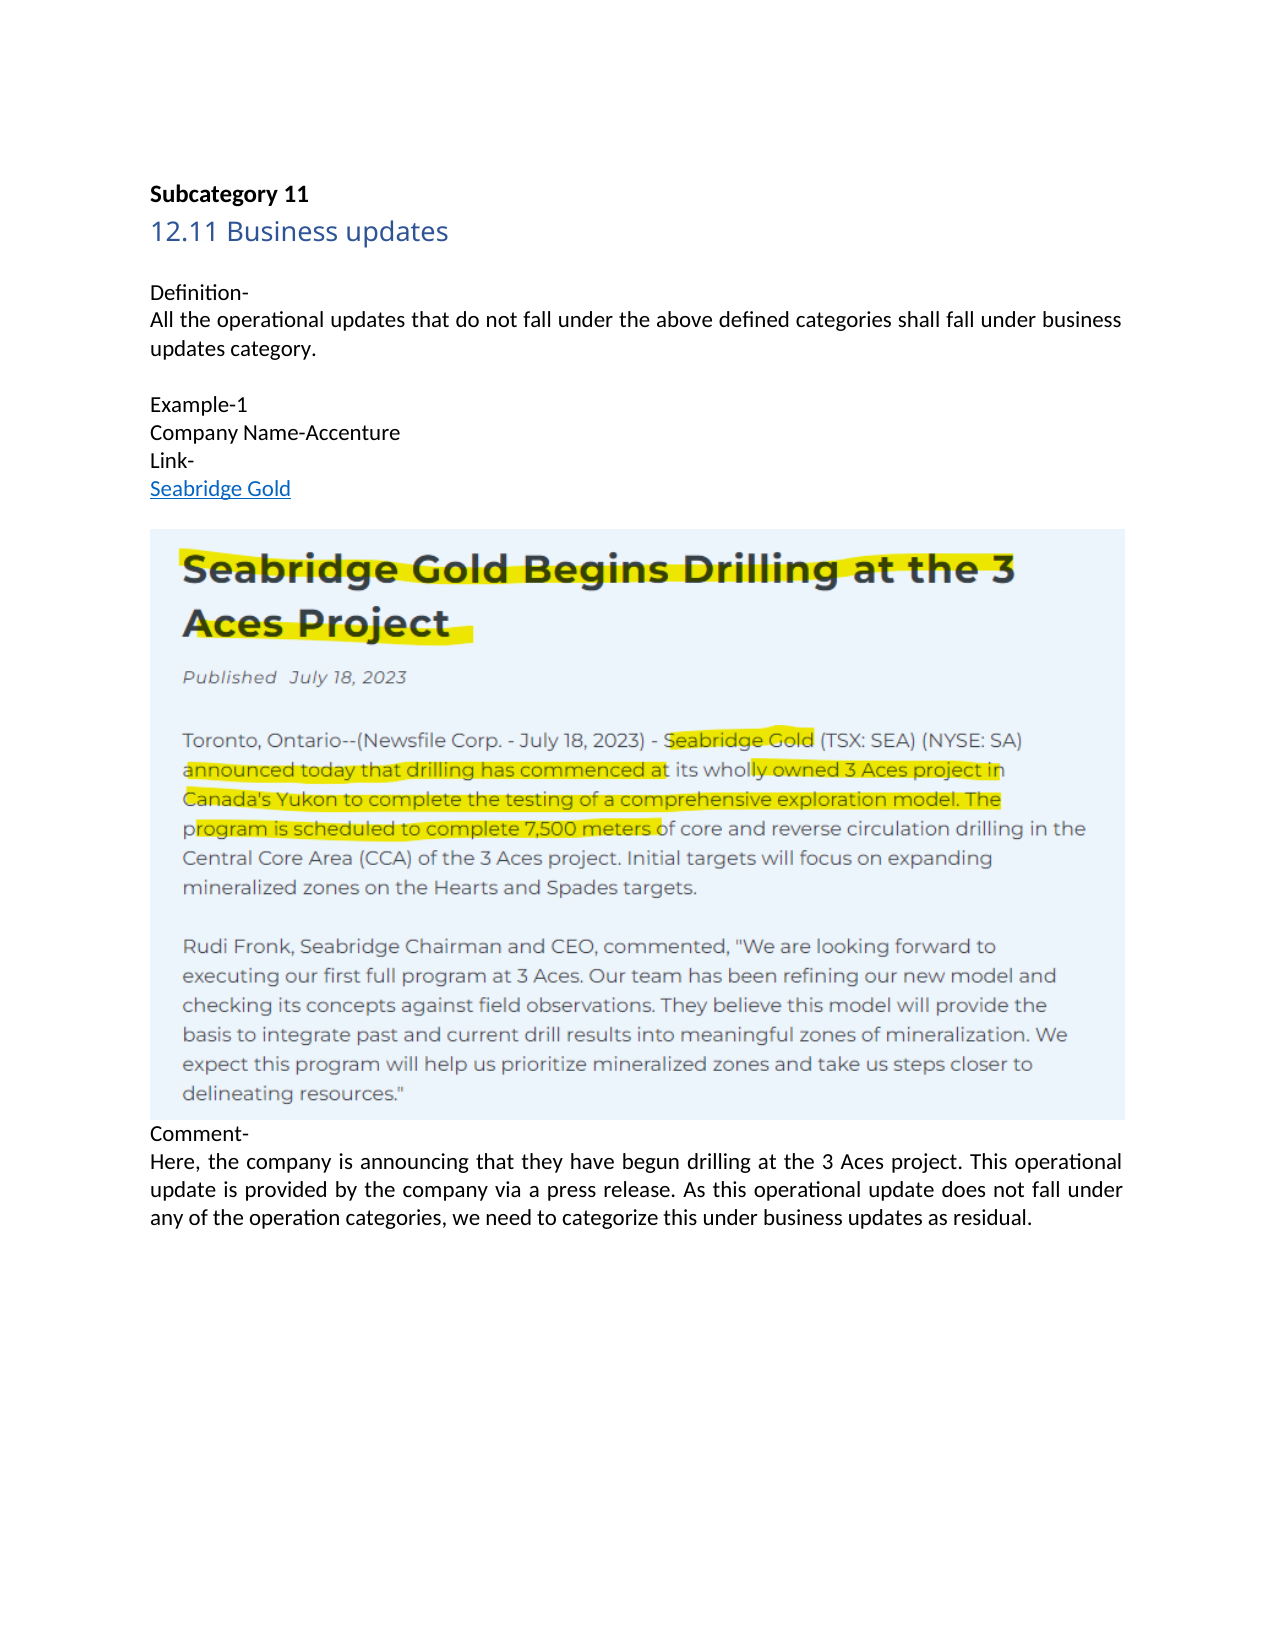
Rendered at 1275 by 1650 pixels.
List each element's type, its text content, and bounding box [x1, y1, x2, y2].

picture [150, 529, 1125, 1120]
text Definition- [150, 278, 1125, 306]
text Seabridge Gold [150, 474, 1125, 502]
text Subcategory 11 [150, 178, 1125, 208]
text All the operational updates that do not fall under the above defined categories shall fall under business updates category. [150, 306, 1125, 362]
subtitle 12.11 Business updates [150, 213, 1125, 249]
text Here, the company is announcing that they have begun drilling at the 3 Aces project. This operational update is provided by the company via a press release. As this operational update does not fall under any of the operation categories, we need to categorize this under business updates as residual. [150, 1147, 1125, 1232]
text Comment- [150, 1120, 1125, 1147]
text Link- [150, 446, 1125, 474]
text Example-1 [150, 390, 1125, 418]
text Company Name-Accenture [150, 418, 1125, 446]
